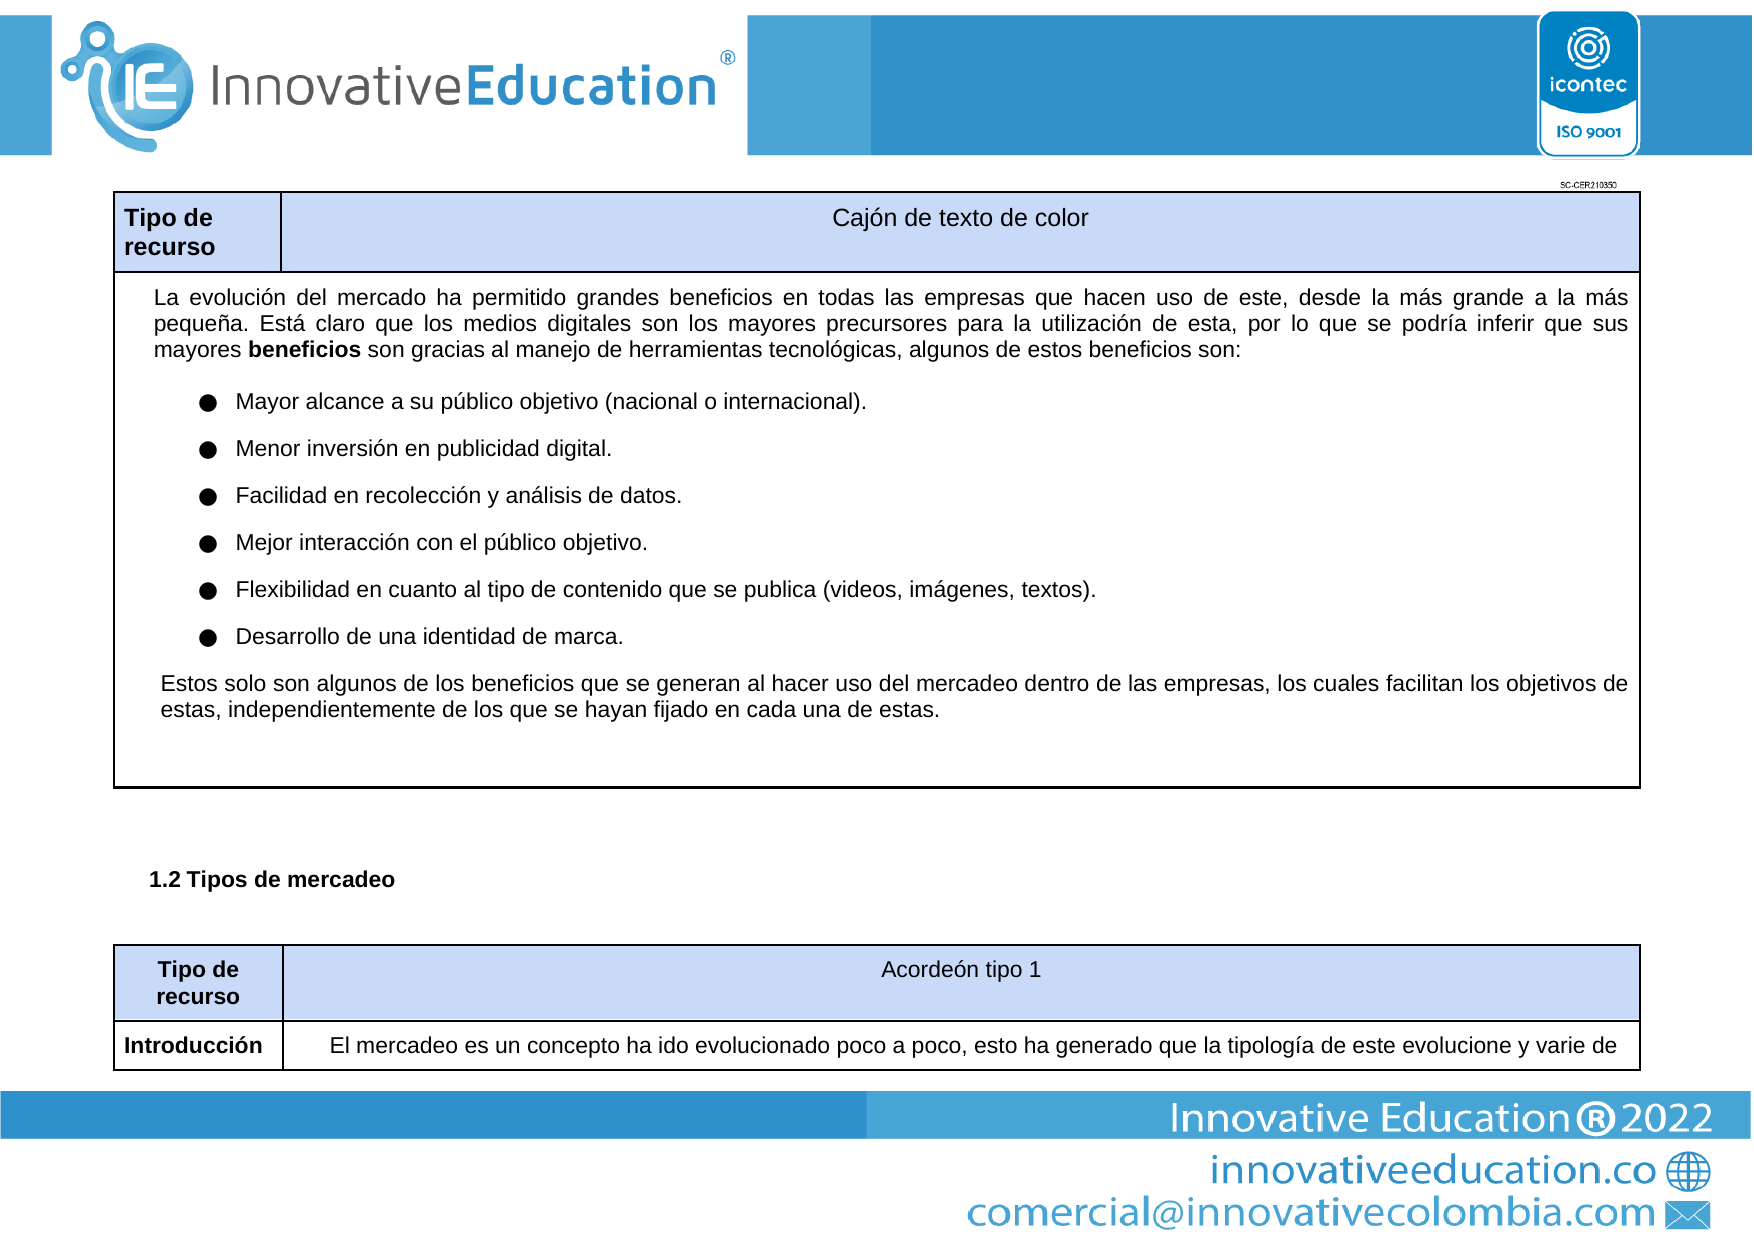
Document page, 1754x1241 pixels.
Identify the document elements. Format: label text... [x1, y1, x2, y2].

table_header Tipo de recurso [115, 946, 282, 1019]
table_cell La evolución del mercado ha permitido grandes beneficios en todas las empresas que hacen uso de este, desde la más grande a la más pequeña. Está claro que los medios digitales son los mayores precursores para la utilización de esta, por lo que se podría inferir que sus mayores beneficios son gracias al manejo de herramientas tecnológicas, algunos de estos beneficios son: Mayor alcance a su público objetivo (nacional o internacional). Menor inversión en publicidad digital. Facilidad en recolección y análisis de datos. Mejor interacción con el público objetivo. Flexibilidad en cuanto al tipo de contenido que se publica (videos, imágenes, textos). Desarrollo de una identidad de marca. Estos solo son algunos de los beneficios que se generan al hacer uso del mercadeo dentro de las empresas, los cuales facilitan los objetivos de estas, independientemente de los que se hayan fijado en cada una de estas. [115, 273, 1639, 786]
picture [0, 3, 1752, 191]
table_header Tipo de recurso [115, 193, 280, 271]
table_header Acordeón tipo 1 [284, 946, 1639, 1019]
table_cell Introducción [115, 1022, 282, 1069]
picture [0, 1090, 1751, 1236]
list Tipos de mercadeo [149, 866, 1641, 893]
table_header Cajón de texto de color [282, 193, 1639, 271]
